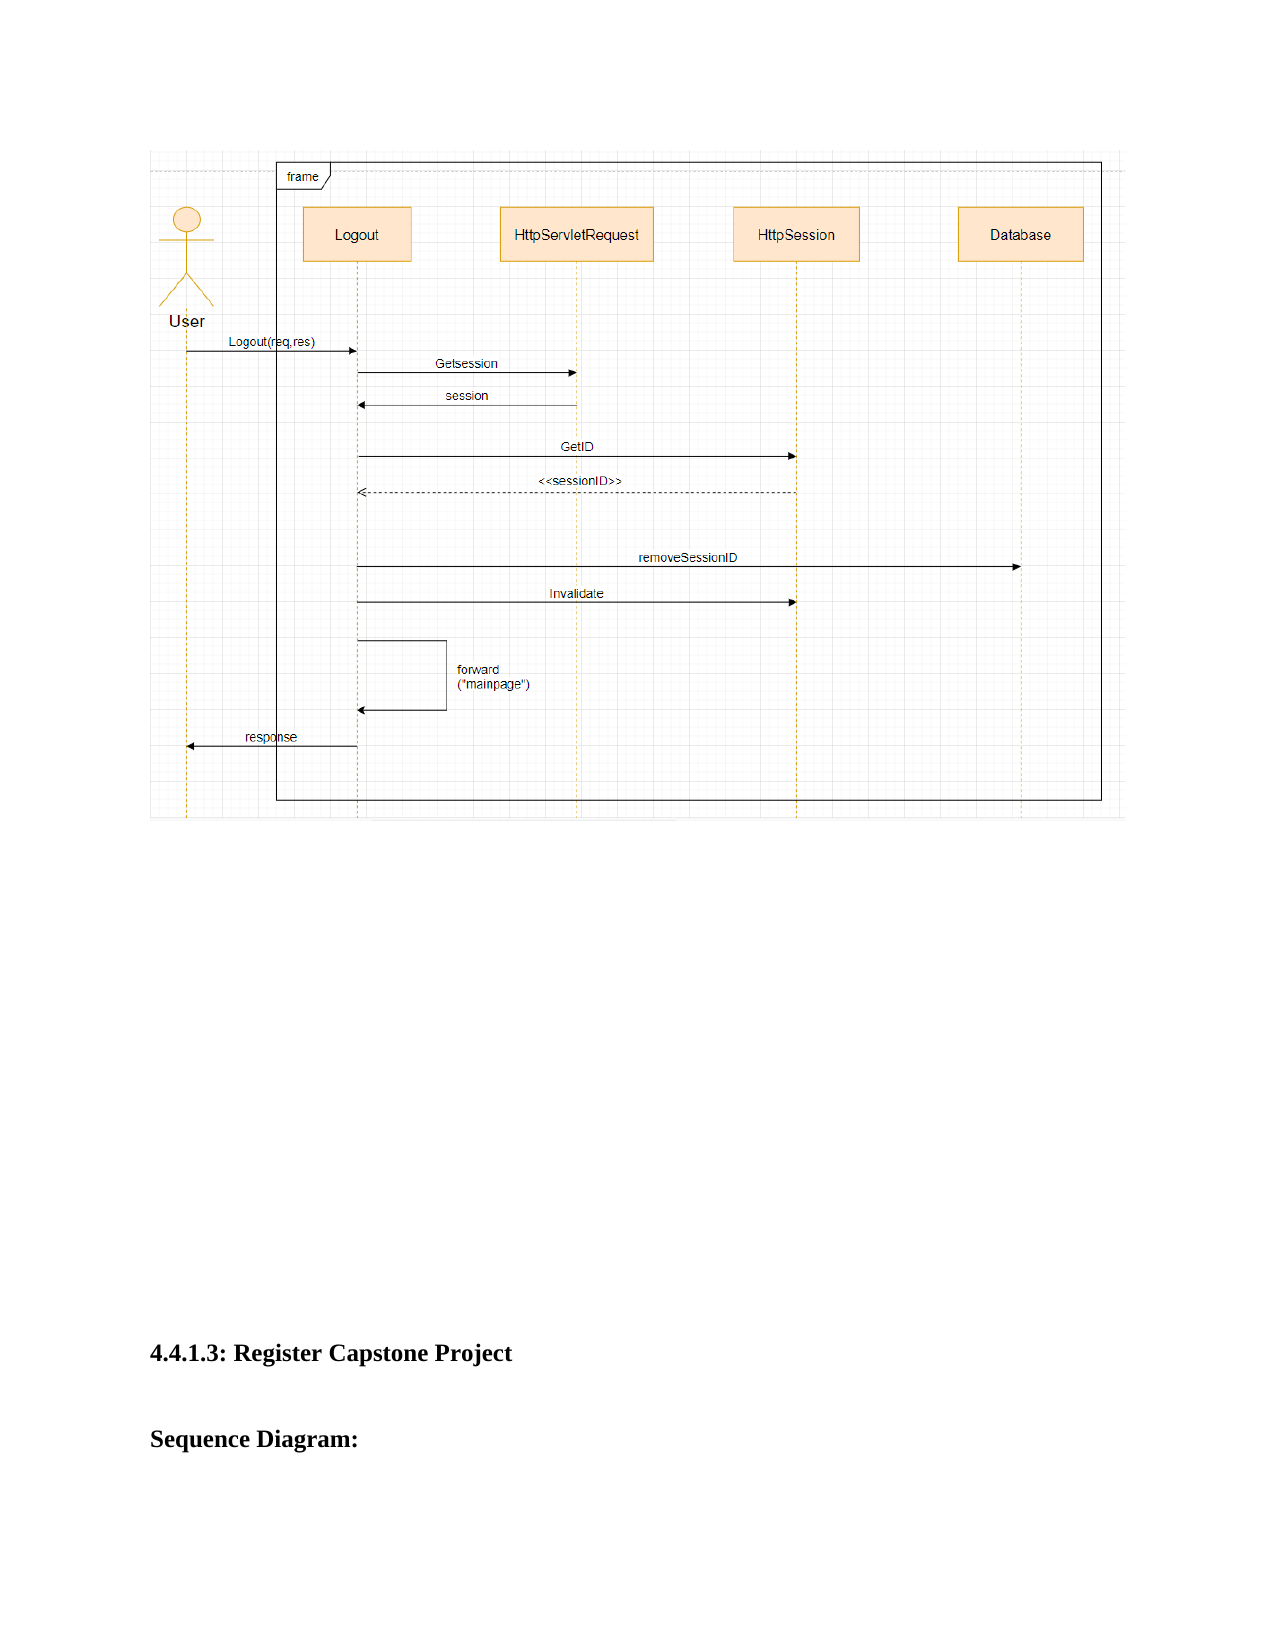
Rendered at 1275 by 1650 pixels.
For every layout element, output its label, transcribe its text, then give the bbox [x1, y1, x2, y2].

picture [150, 150, 1125, 821]
text 4.4.1.3: Register Capstone Project [150, 1338, 1125, 1367]
text Sequence Diagram: [150, 1424, 1125, 1453]
